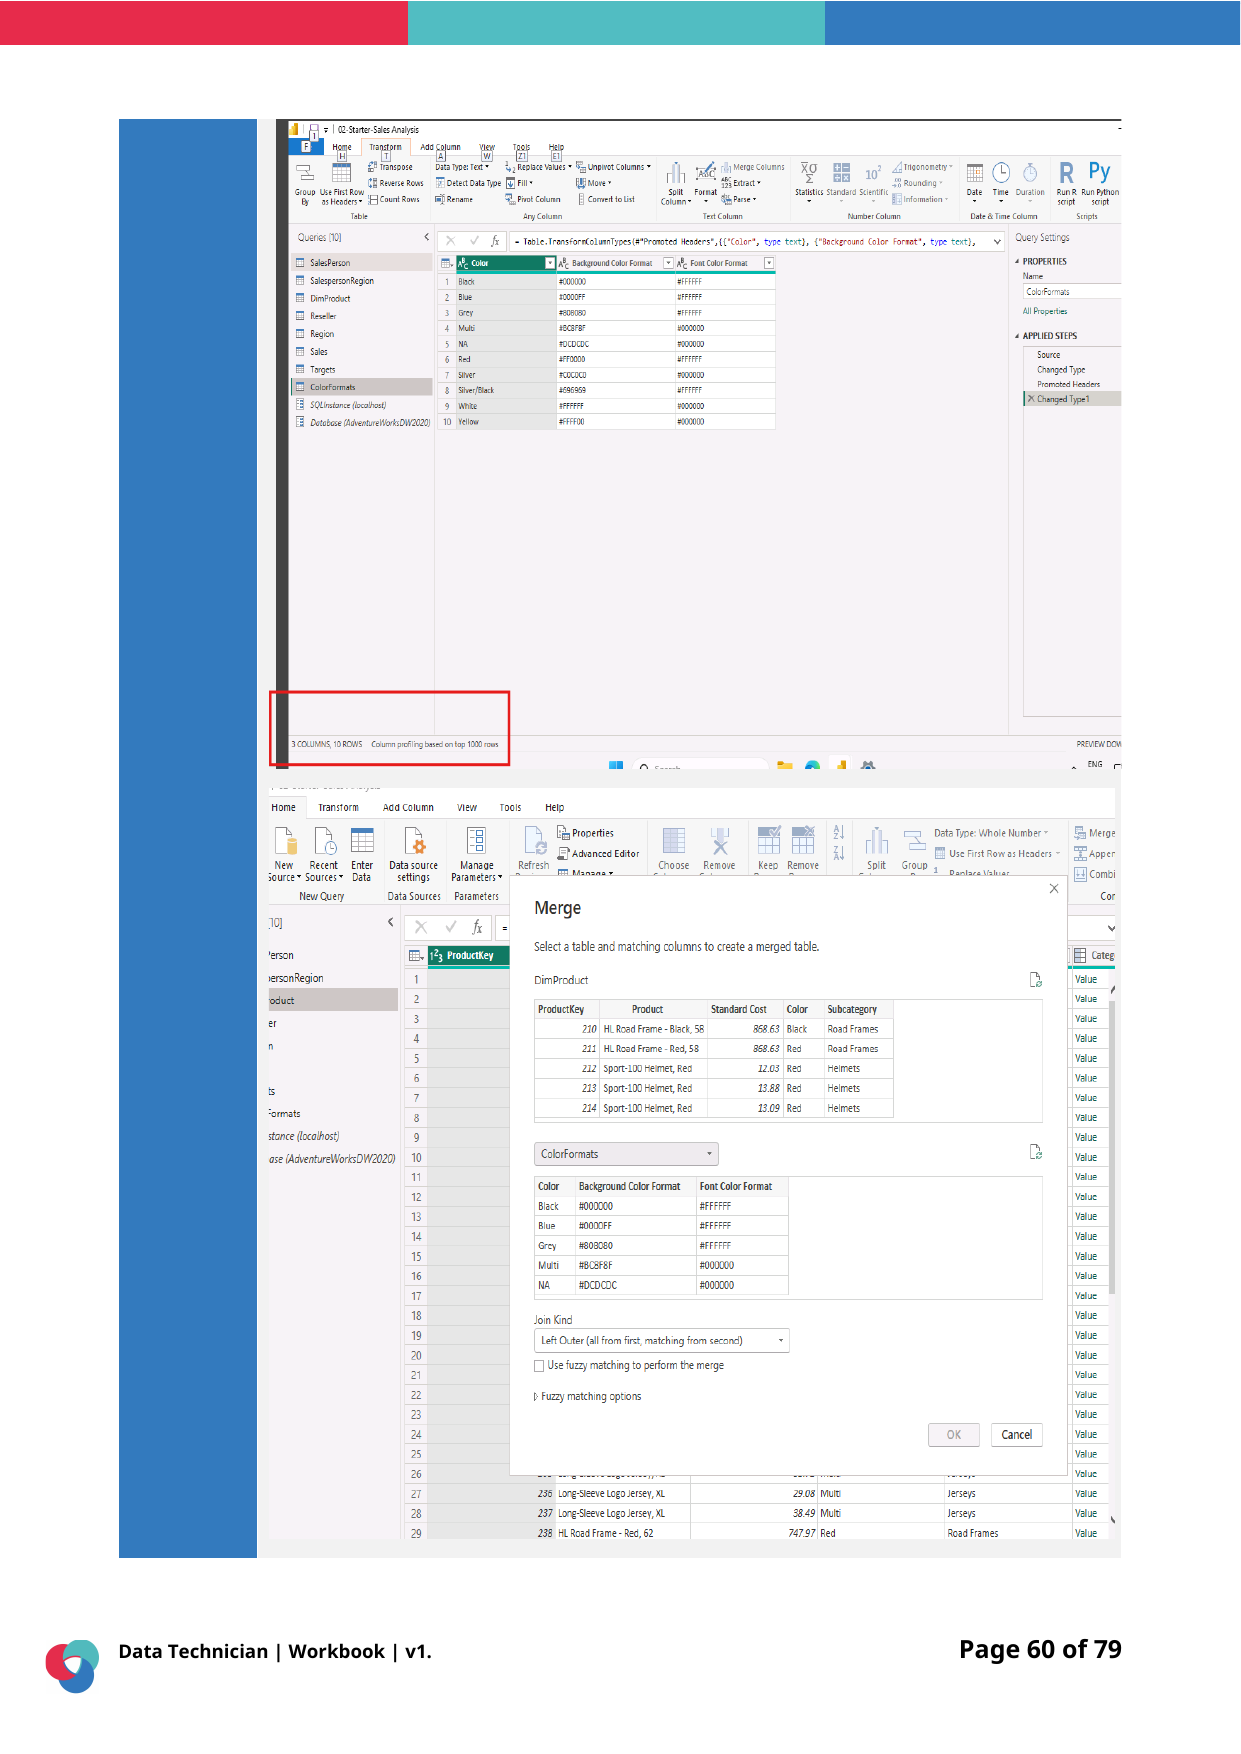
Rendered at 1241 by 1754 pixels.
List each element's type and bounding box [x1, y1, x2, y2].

picture [268, 119, 1122, 769]
table_header [119, 119, 257, 1558]
picture [45, 1640, 100, 1694]
picture [268, 788, 1115, 1539]
table_header [258, 119, 1121, 1558]
